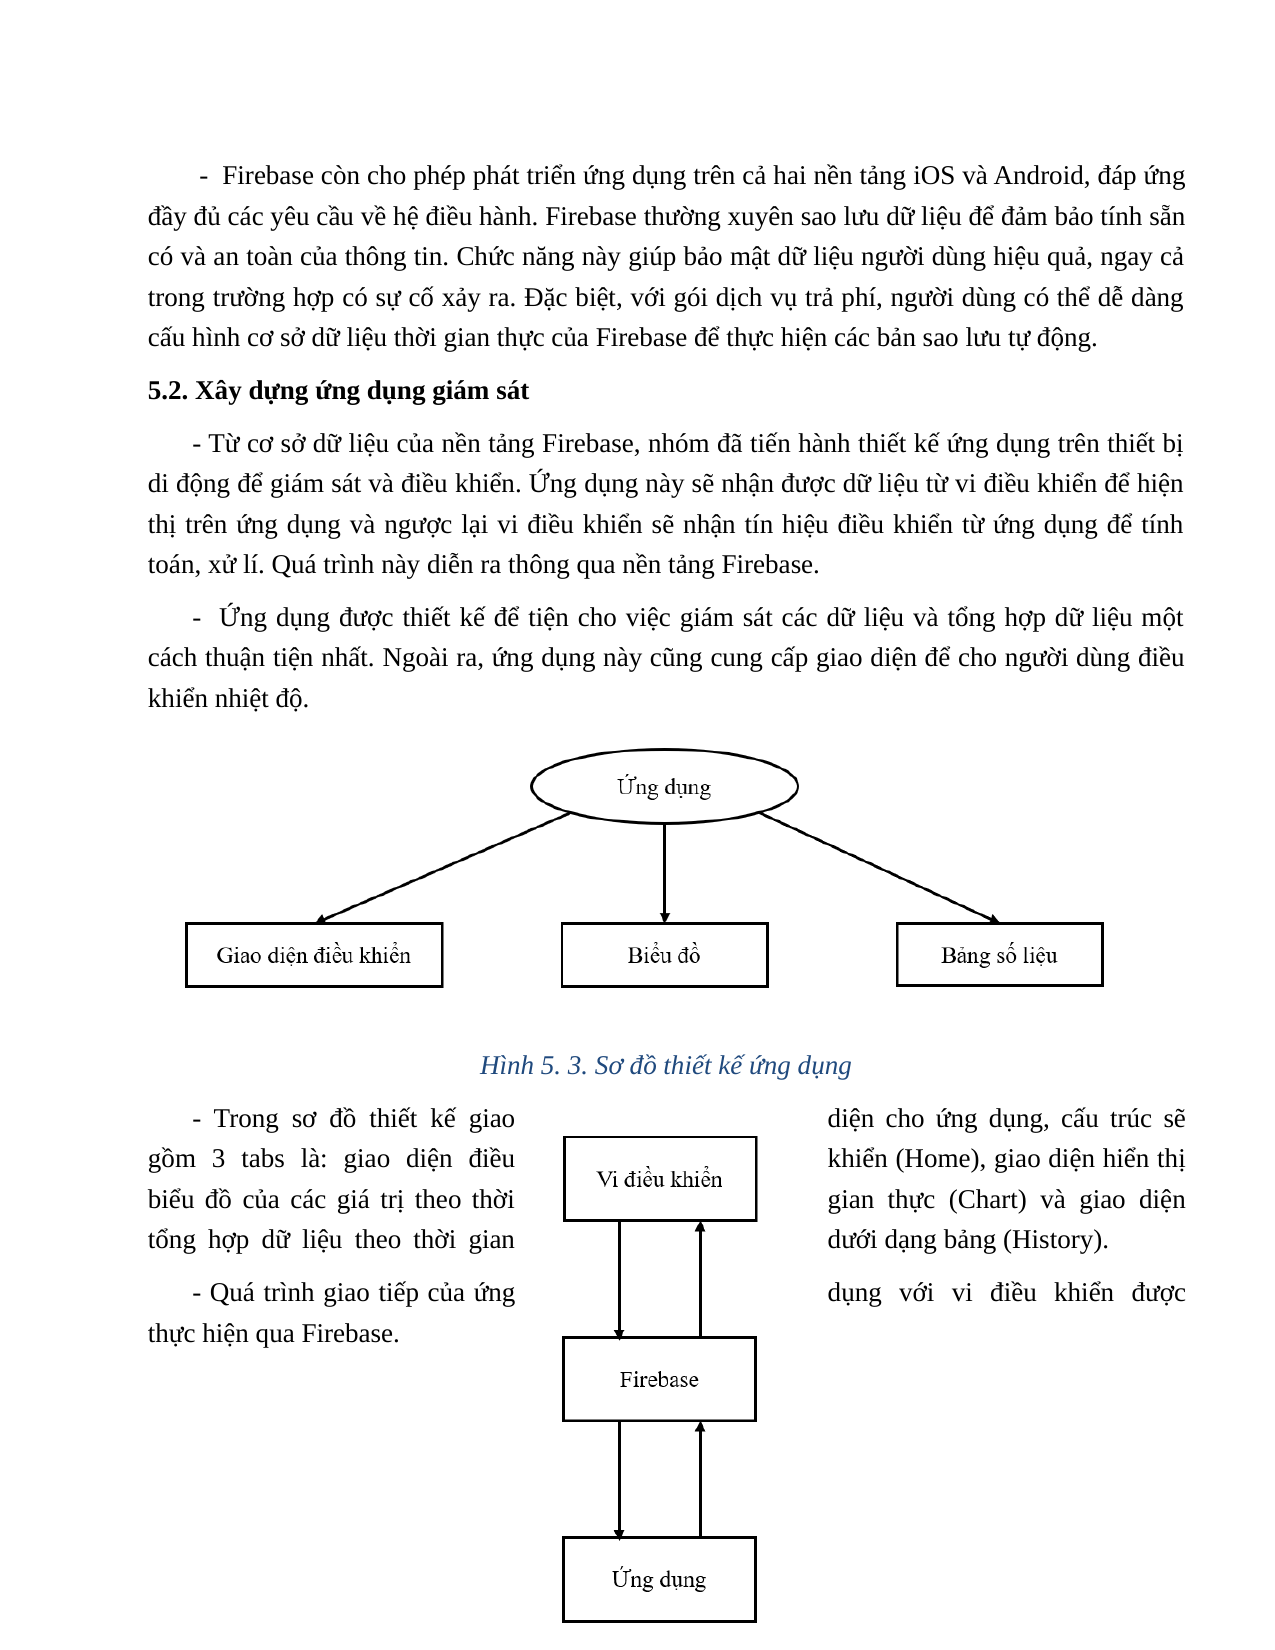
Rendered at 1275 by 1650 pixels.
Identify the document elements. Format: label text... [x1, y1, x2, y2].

text - Ứng dụng được thiết kế để tiện cho việc giám sát các dữ liệu và tổng hợp dữ liệu một cách thuận tiện nhất. Ngoài ra, ứng dụng này cũng cung cấp giao diện để cho người dùng điều khiển nhiệt độ. [148, 601, 1186, 713]
text - Firebase còn cho phép phát triển ứng dụng trên cả hai nền tảng iOS và Android, đáp ứng đầy đủ các yêu cầu về hệ điều hành. Firebase thường xuyên sao lưu dữ liệu để đảm bảo tính sẵn có và an toàn của thông tin. Chức năng này giúp bảo mật dữ liệu người dùng hiệu quả, ngay cả trong trường hợp có sự cố xảy ra. Đặc biệt, với gói dịch vụ trả phí, người dùng có thể dễ dàng cấu hình cơ sở dữ liệu thời gian thực của Firebase để thực hiện các bản sao lưu tự động. [148, 159, 1186, 352]
picture [533, 1101, 809, 1645]
picture [175, 734, 1122, 1004]
subtitle 5.2. Xây dựng ứng dụng giám sát [148, 374, 1186, 405]
text - Trong sơ đồ thiết kế giao diện cho ứng dụng, cấu trúc sẽ gồm 3 tabs là: giao diện điều khiển (Home), giao diện hiển thị biểu đồ của các giá trị theo thời gian thực (Chart) và giao diện tổng hợp dữ liệu theo thời gian dưới dạng bảng (History). [809, 1102, 1186, 1254]
text - Quá trình giao tiếp của ứng dụng với vi điều khiển được thực hiện qua Firebase. [809, 1276, 1186, 1348]
text - Trong sơ đồ thiết kế giao diện cho ứng dụng, cấu trúc sẽ gồm 3 tabs là: giao diện điều khiển (Home), giao diện hiển thị biểu đồ của các giá trị theo thời gian thực (Chart) và giao diện tổng hợp dữ liệu theo thời gian dưới dạng bảng (History). [148, 1102, 533, 1254]
text Hình 5. 3. Sơ đồ thiết kế ứng dụng [148, 1049, 1186, 1080]
text - Từ cơ sở dữ liệu của nền tảng Firebase, nhóm đã tiến hành thiết kế ứng dụng trên thiết bị di động để giám sát và điều khiển. Ứng dụng này sẽ nhận được dữ liệu từ vi điều khiển để hiện thị trên ứng dụng và ngược lại vi điều khiển sẽ nhận tín hiệu điều khiển từ ứng dụng để tính toán, xử lí. Quá trình này diễn ra thông qua nền tảng Firebase. [148, 427, 1186, 579]
text - Quá trình giao tiếp của ứng dụng với vi điều khiển được thực hiện qua Firebase. [148, 1276, 533, 1348]
